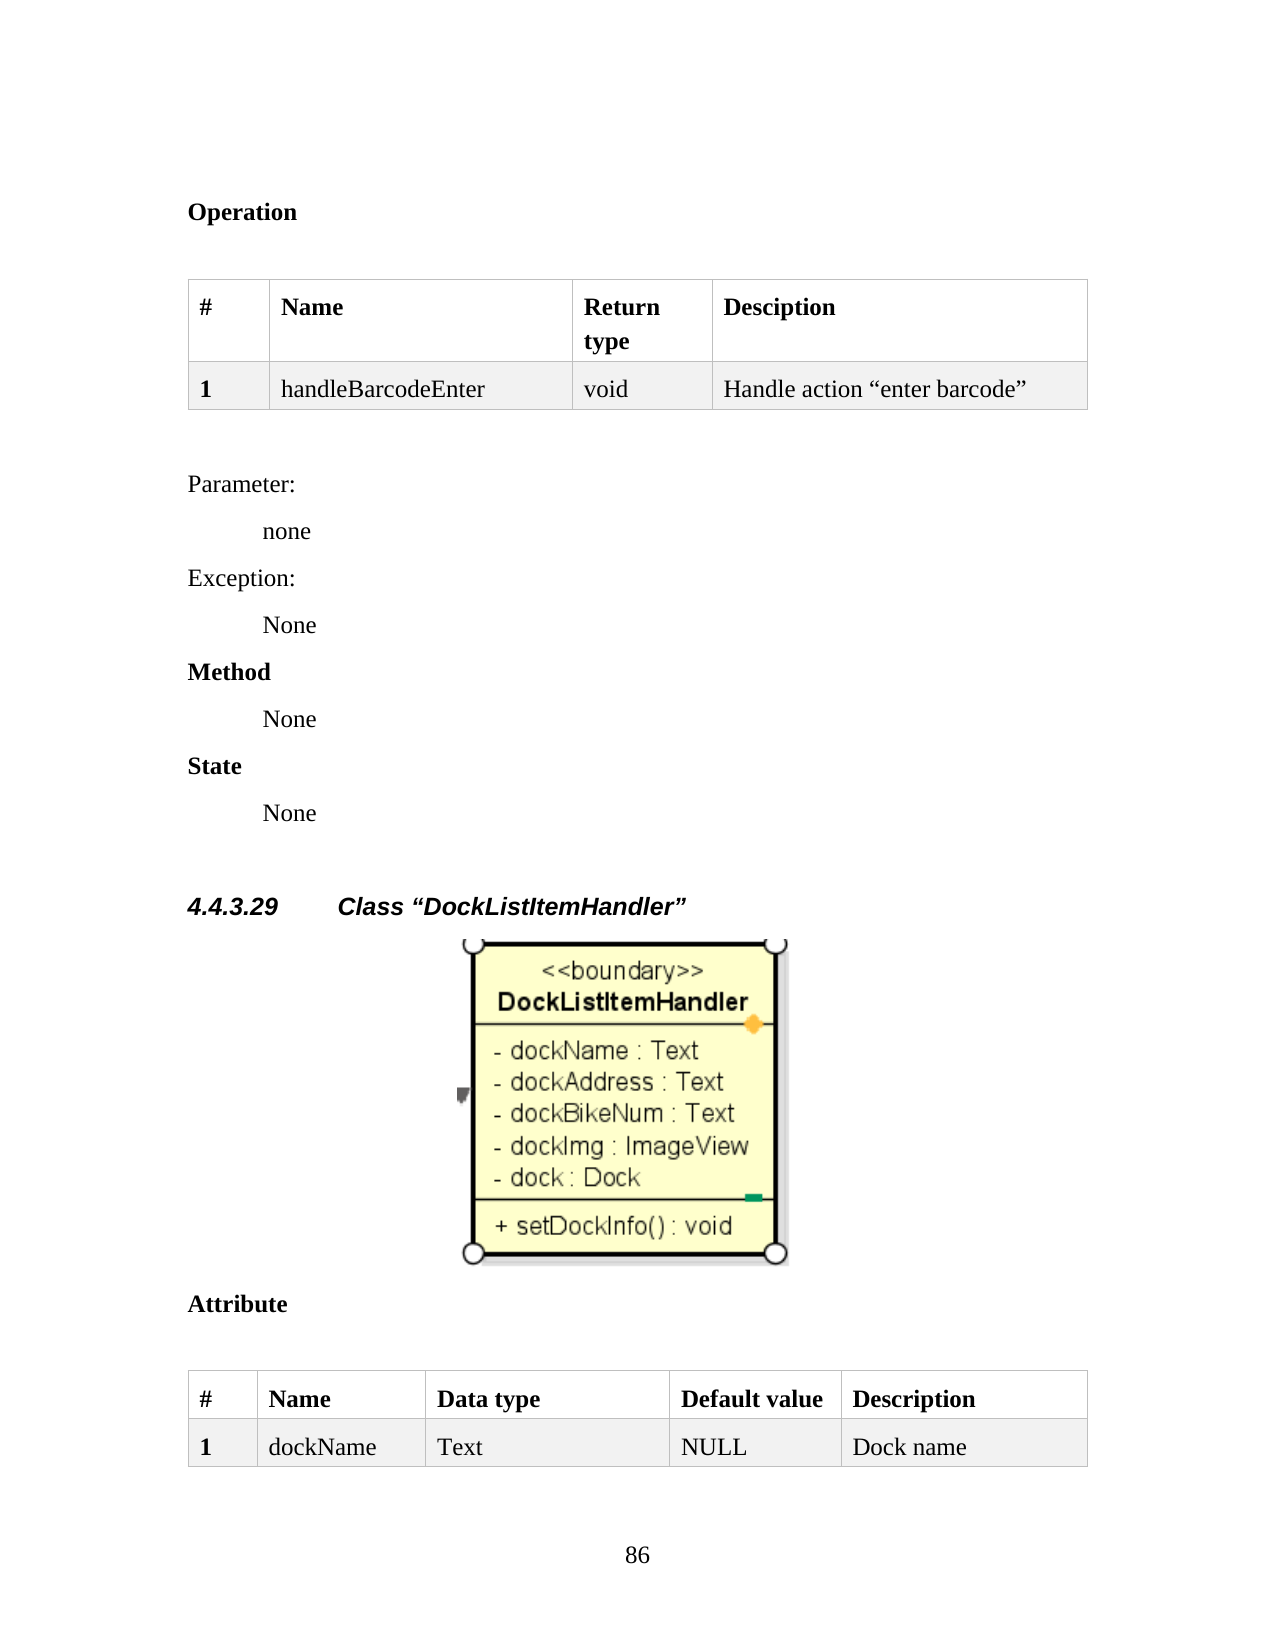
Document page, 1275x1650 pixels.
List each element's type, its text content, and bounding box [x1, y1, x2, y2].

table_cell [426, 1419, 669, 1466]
text Exception: [187, 563, 1087, 592]
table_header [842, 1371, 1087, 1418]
text Operation [187, 197, 1087, 226]
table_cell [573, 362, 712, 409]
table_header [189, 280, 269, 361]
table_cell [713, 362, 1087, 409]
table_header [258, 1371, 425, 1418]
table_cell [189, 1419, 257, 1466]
text None [187, 610, 1087, 639]
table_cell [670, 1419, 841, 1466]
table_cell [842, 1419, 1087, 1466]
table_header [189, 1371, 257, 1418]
text none [187, 516, 1087, 545]
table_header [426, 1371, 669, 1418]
picture [457, 939, 818, 1271]
text None [187, 704, 1087, 733]
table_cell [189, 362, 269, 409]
text None [187, 798, 1087, 827]
text Attribute [187, 1289, 1087, 1317]
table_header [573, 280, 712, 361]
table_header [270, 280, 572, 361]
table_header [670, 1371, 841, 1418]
text State [187, 751, 1087, 780]
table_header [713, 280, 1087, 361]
text Method [187, 657, 1087, 686]
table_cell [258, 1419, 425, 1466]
subtitle Class “DockListItemHandler” [187, 892, 1087, 921]
text Parameter: [187, 469, 1087, 498]
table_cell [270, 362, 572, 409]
